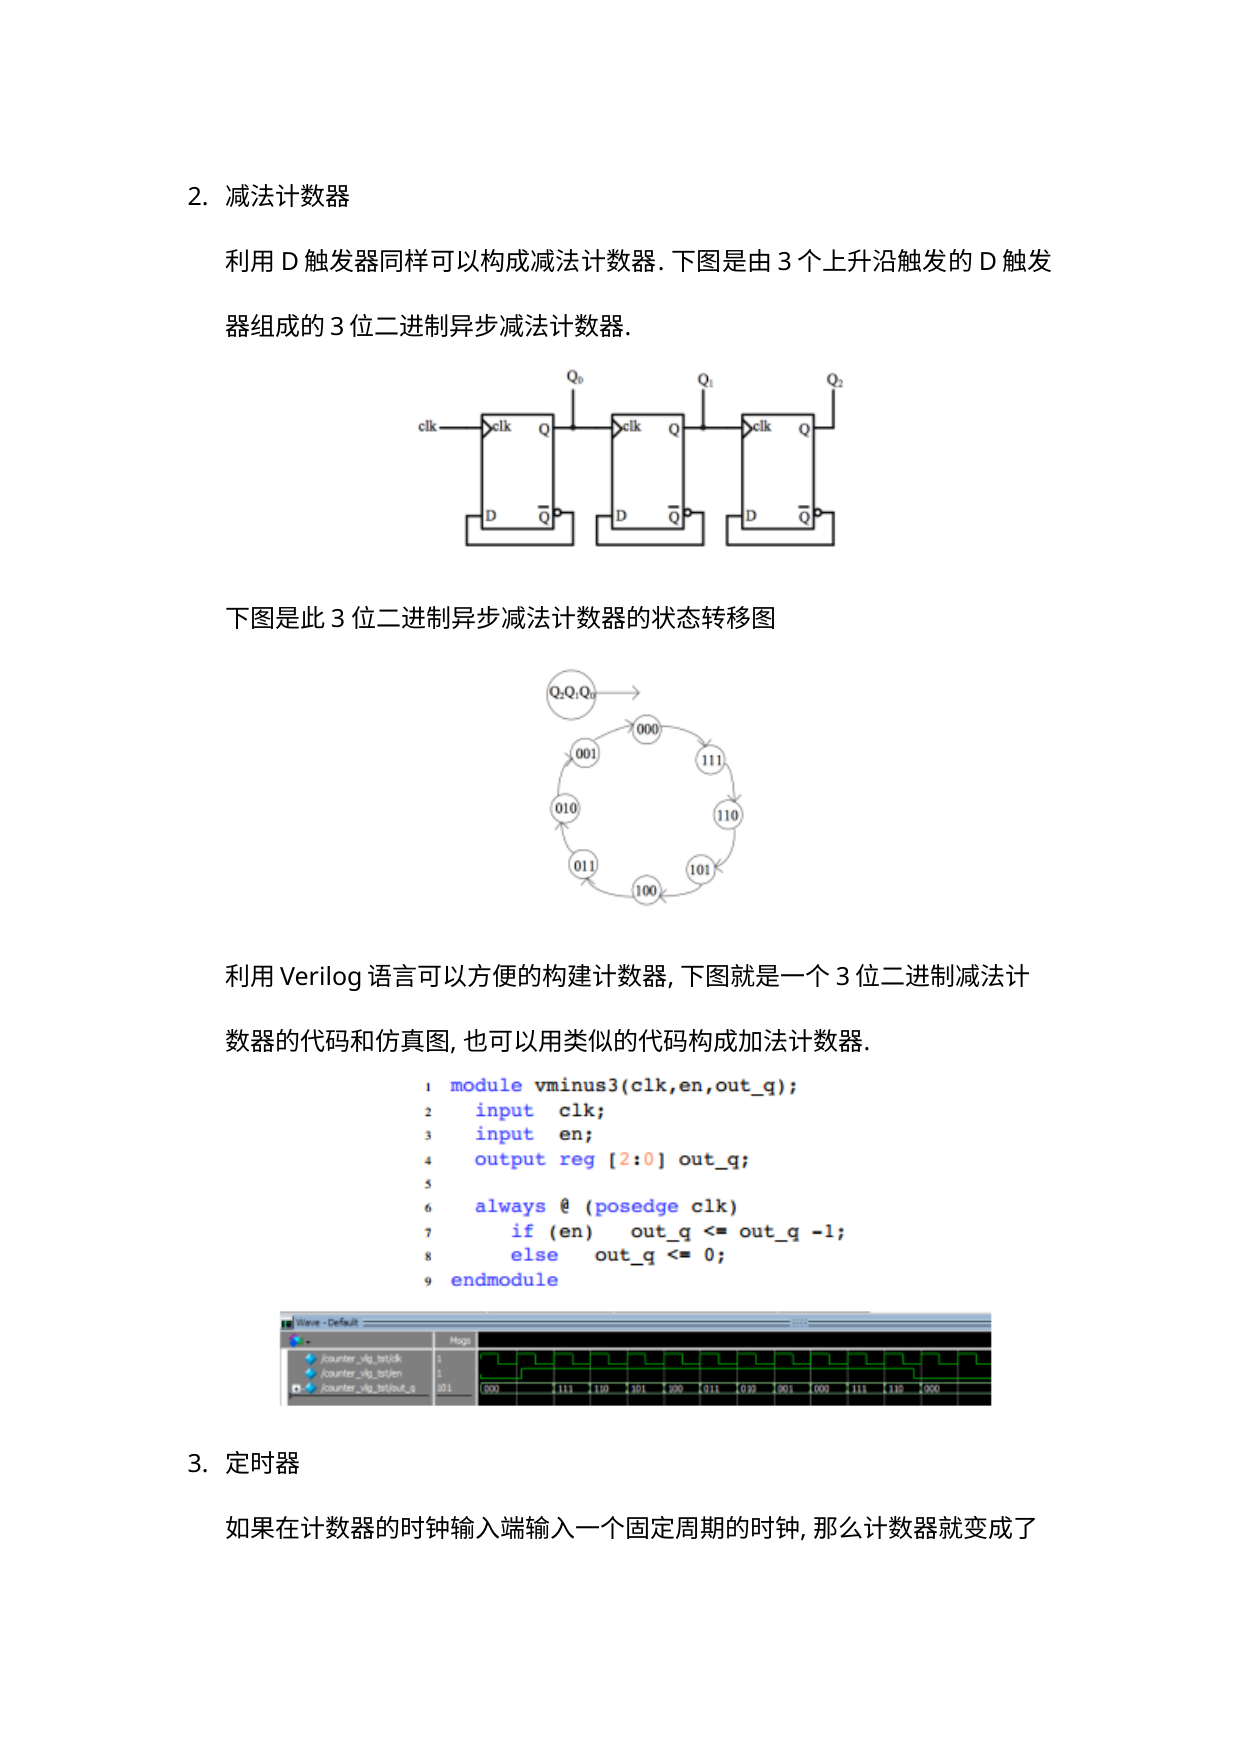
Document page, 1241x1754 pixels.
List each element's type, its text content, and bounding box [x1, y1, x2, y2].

list 下图是此 3 位⼆进制异步减法计数器的状态转移图 [225, 584, 1053, 649]
list 利用Verilog语⾔可以⽅便的构建计数器, 下图就是⼀个3位⼆进制减法计数器的代码和仿真图, 也可以⽤类似的代码构成加法计数器. [225, 942, 1053, 1072]
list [225, 1494, 1053, 1559]
picture [456, 649, 822, 936]
list 减法计数器 [187, 162, 1053, 227]
list 定时器 [187, 1429, 1053, 1494]
picture [274, 1299, 1004, 1417]
list 利用D触发器同样可以构成减法计数器. 下图是由3个上升沿触发的D触发器组成的3位⼆进制异步减法计数器. [225, 227, 1053, 357]
picture [417, 1072, 861, 1297]
picture [410, 357, 868, 564]
